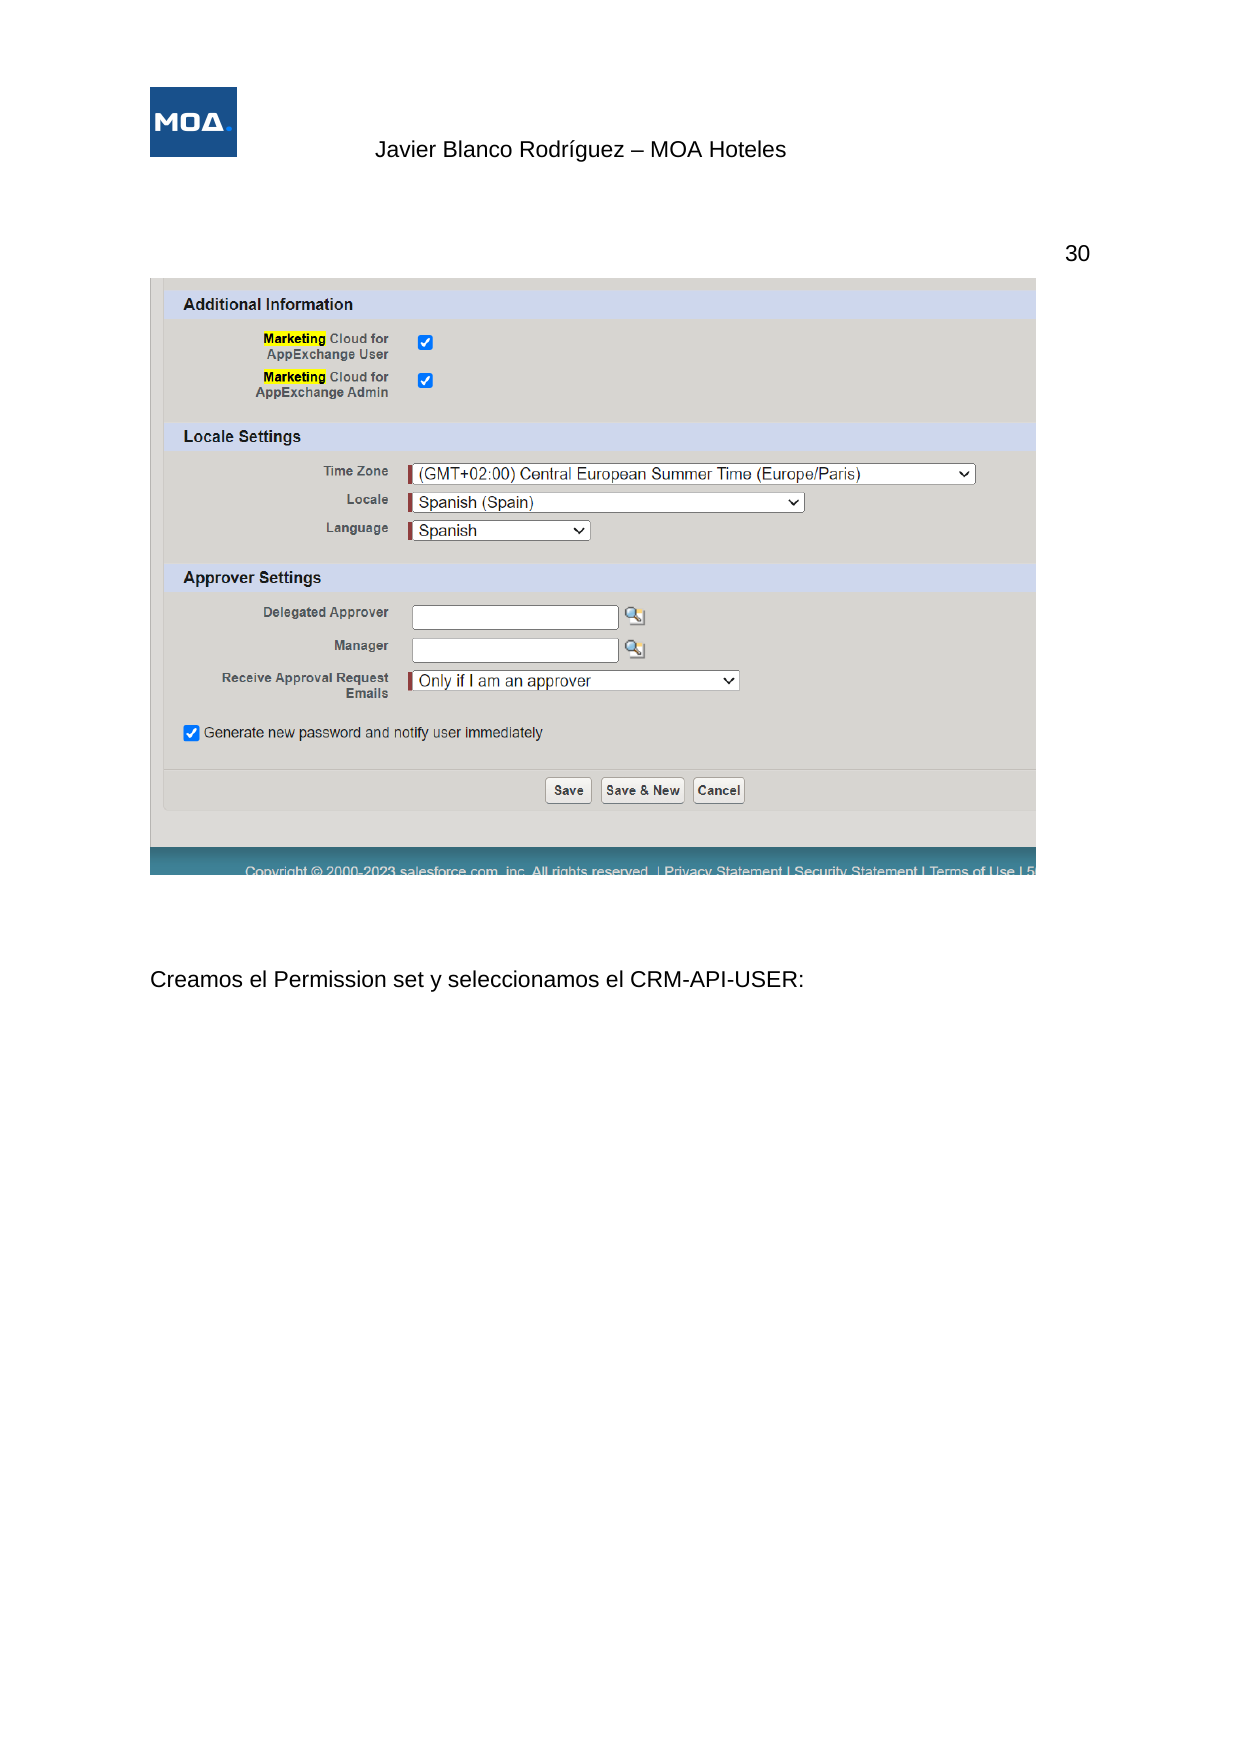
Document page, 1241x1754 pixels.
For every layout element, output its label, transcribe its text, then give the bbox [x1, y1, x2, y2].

picture [150, 87, 237, 157]
picture [150, 278, 1036, 875]
